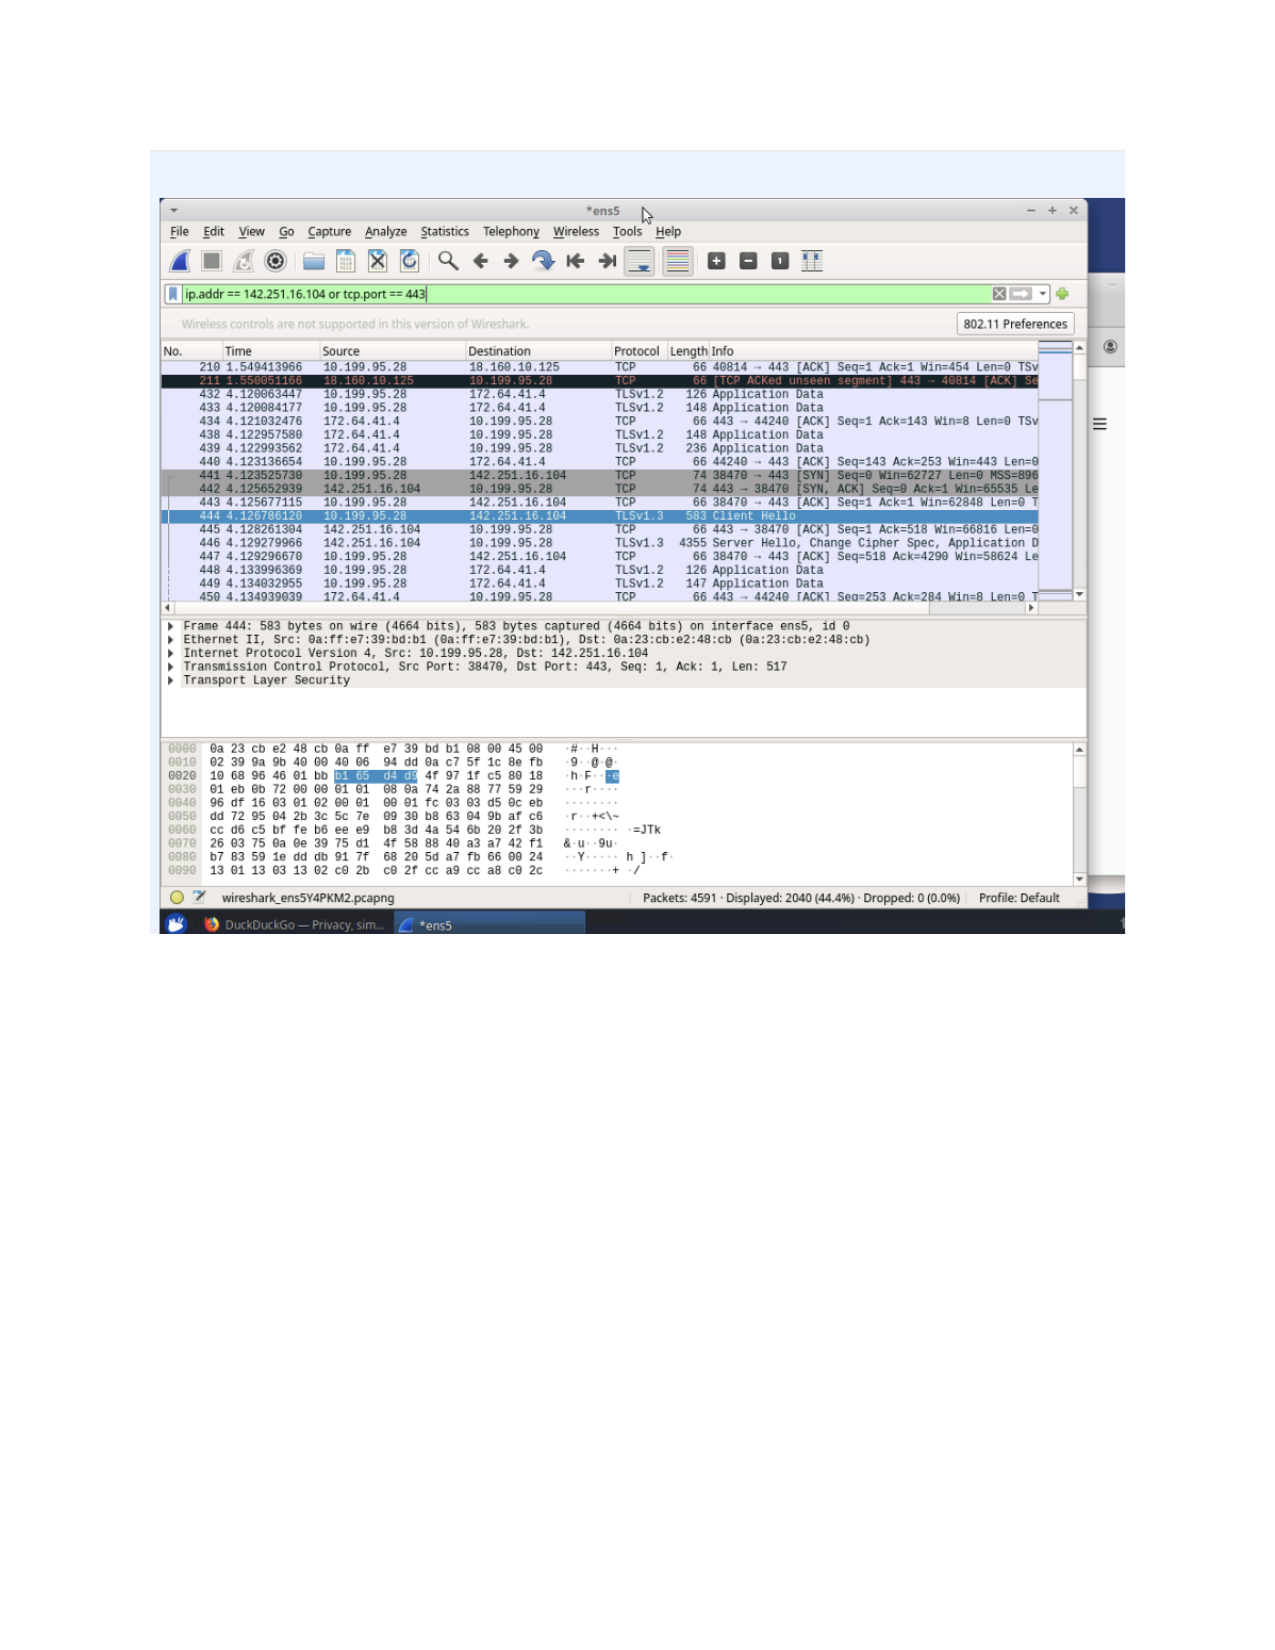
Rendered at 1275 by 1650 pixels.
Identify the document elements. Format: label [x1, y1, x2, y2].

picture [150, 150, 1125, 934]
